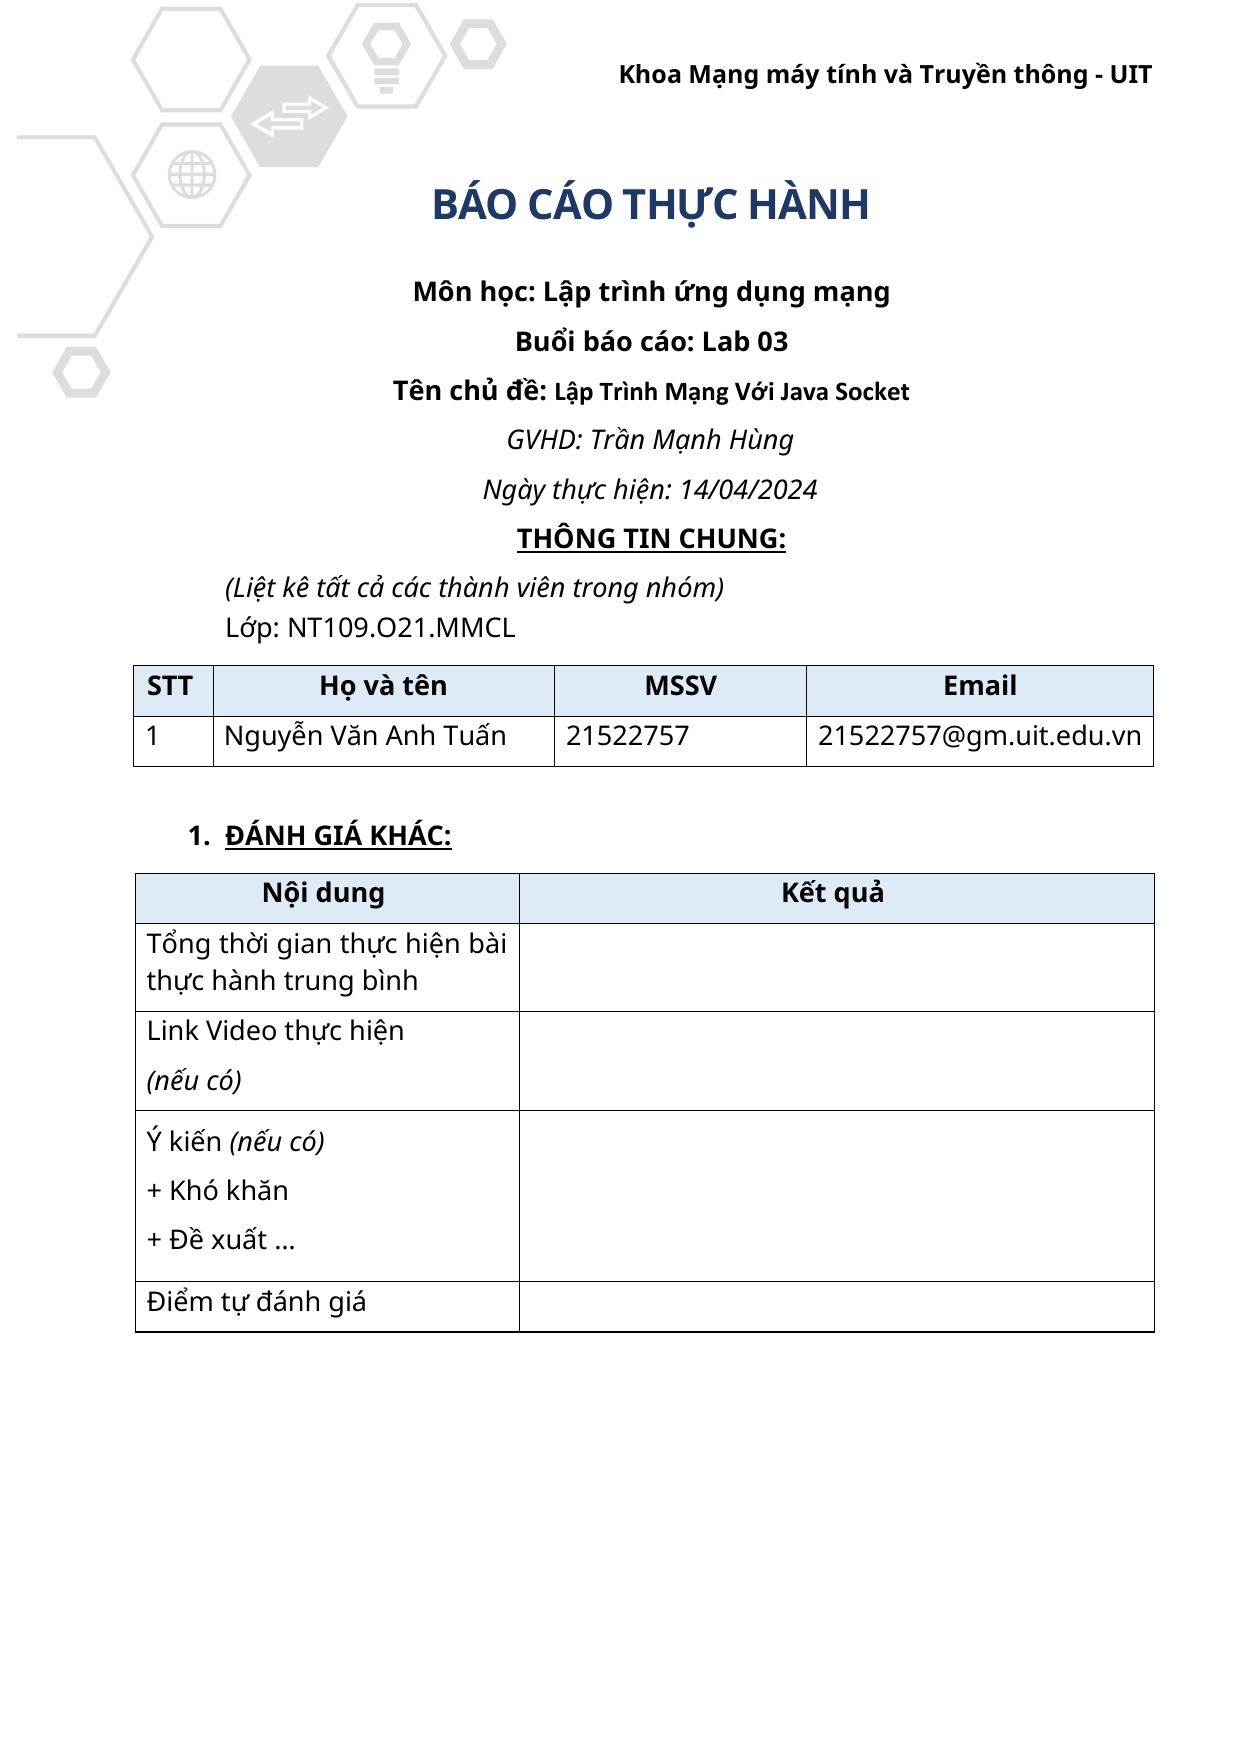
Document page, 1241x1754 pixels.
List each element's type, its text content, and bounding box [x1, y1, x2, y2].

table_cell Tổng thời gian thực hiện bài thực hành trung bình [136, 924, 519, 1011]
table_cell [520, 1282, 1154, 1331]
table_cell Link Video thực hiện (nếu có) [136, 1012, 519, 1110]
text Môn học: Lập trình ứng dụng mạng [150, 273, 1153, 309]
table_header Kết quả [520, 874, 1154, 923]
text Ngày thực hiện: 14/04/2024 [150, 470, 1153, 507]
table_cell 21522757 [555, 717, 806, 766]
table_header STT [134, 666, 213, 716]
text Tên chủ đề: Lập Trình Mạng Với Java Socket [150, 371, 1153, 408]
table_cell [520, 1012, 1154, 1110]
list ĐÁNH GIÁ KHÁC: [187, 816, 1153, 853]
text Buổi báo cáo: Lab 03 [150, 322, 1153, 359]
table_cell Nguyễn Văn Anh Tuấn [214, 717, 554, 766]
list (Liệt kê tất cả các thành viên trong nhóm) [225, 569, 1153, 606]
table_cell [520, 1111, 1154, 1281]
table_header MSSV [555, 666, 806, 716]
table_cell 21522757@gm.uit.edu.vn [807, 717, 1153, 766]
table_header Nội dung [136, 874, 519, 923]
table_cell Ý kiến (nếu có) + Khó khăn + Đề xuất … [136, 1111, 519, 1281]
table_cell 1 [134, 717, 213, 766]
table_cell Điểm tự đánh giá [136, 1282, 519, 1331]
table_header Họ và tên [214, 666, 554, 716]
title BÁO CÁO THỰC HÀNH [150, 175, 1153, 232]
table_header Email [807, 666, 1153, 716]
text THÔNG TIN CHUNG: [150, 519, 1153, 556]
text GVHD: Trần Mạnh Hùng [150, 421, 1153, 458]
table_cell [520, 924, 1154, 1011]
list Lớp: NT109.O21.MMCL [225, 609, 1153, 646]
